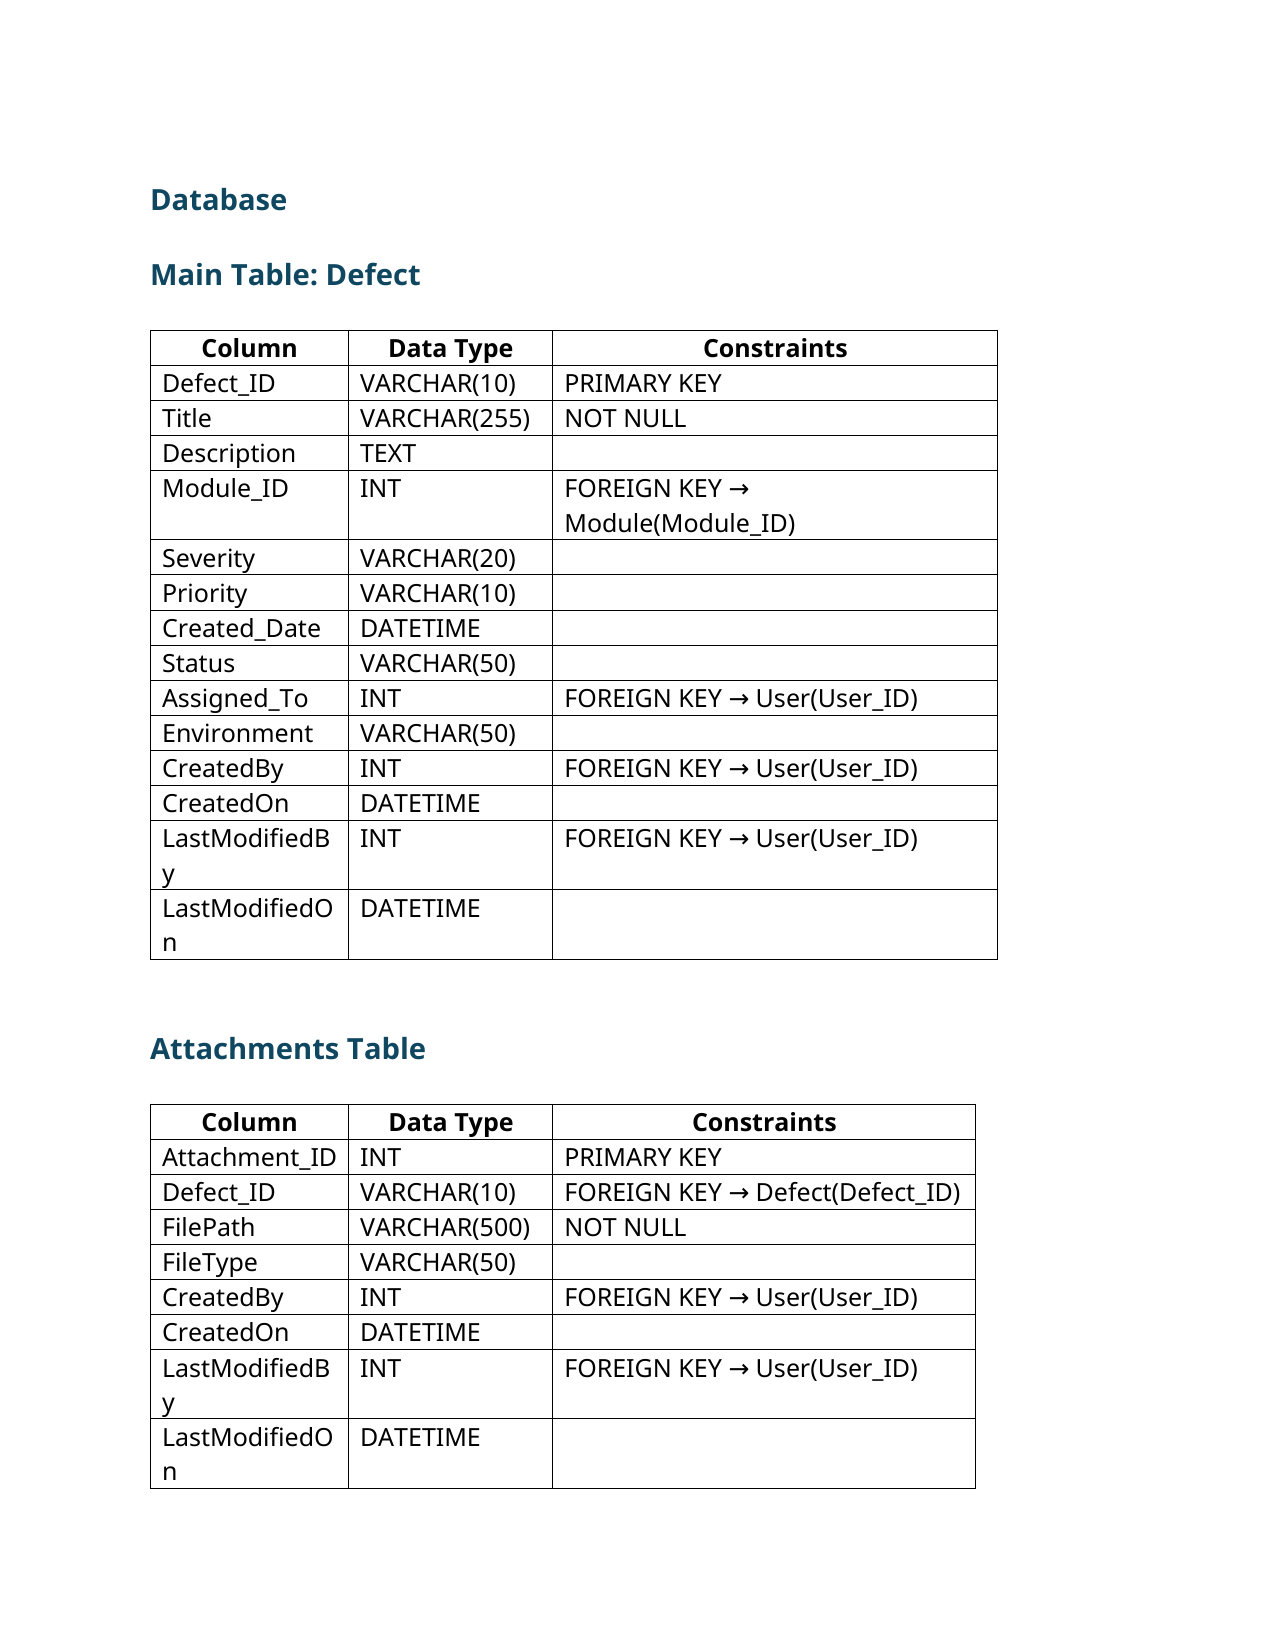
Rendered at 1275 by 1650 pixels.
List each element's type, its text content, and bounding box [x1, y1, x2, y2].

table_cell CreatedOn [151, 1315, 348, 1349]
table_cell Severity [151, 540, 348, 574]
table_header Data Type [349, 331, 552, 365]
table_cell VARCHAR(20) [349, 540, 552, 574]
table_cell FOREIGN KEY → User(User_ID) [553, 681, 997, 715]
table_cell LastModifiedBy [151, 1350, 348, 1418]
table_cell Defect_ID [151, 366, 348, 400]
table_cell FileType [151, 1245, 348, 1279]
table_cell FOREIGN KEY → User(User_ID) [553, 821, 997, 889]
table_cell [553, 540, 997, 574]
table_cell VARCHAR(50) [349, 1245, 552, 1279]
table_cell [553, 890, 997, 958]
table_cell LastModifiedOn [151, 890, 348, 958]
table_cell FilePath [151, 1210, 348, 1244]
table_cell INT [349, 471, 552, 539]
table_cell VARCHAR(10) [349, 575, 552, 609]
table_cell DATETIME [349, 1315, 552, 1349]
table_cell DATETIME [349, 786, 552, 820]
table_header Data Type [349, 1105, 552, 1138]
table_cell [553, 575, 997, 609]
table_cell Status [151, 646, 348, 680]
table_cell [553, 786, 997, 820]
table_cell Environment [151, 716, 348, 750]
table_cell FOREIGN KEY → User(User_ID) [553, 1280, 975, 1314]
table_cell DATETIME [349, 611, 552, 644]
table_cell [553, 436, 997, 470]
table_header Constraints [553, 1105, 975, 1138]
table_cell LastModifiedBy [151, 821, 348, 889]
table_cell [553, 646, 997, 680]
table_cell Description [151, 436, 348, 470]
table_cell INT [349, 1350, 552, 1418]
table_cell INT [349, 681, 552, 715]
table_cell [553, 716, 997, 750]
table_cell CreatedBy [151, 751, 348, 785]
table_cell [553, 611, 997, 644]
subtitle Database [150, 179, 1125, 219]
table_cell VARCHAR(10) [349, 366, 552, 400]
subtitle Main Table: Defect [150, 254, 1125, 294]
table_cell Attachment_ID [151, 1140, 348, 1174]
table_cell Title [151, 401, 348, 435]
table_header Column [151, 331, 348, 365]
table_cell [553, 1245, 975, 1279]
table_cell VARCHAR(500) [349, 1210, 552, 1244]
table_cell PRIMARY KEY [553, 366, 997, 400]
table_cell NOT NULL [553, 1210, 975, 1244]
table_cell Defect_ID [151, 1175, 348, 1209]
table_cell INT [349, 751, 552, 785]
subtitle Attachments Table [150, 1028, 1125, 1068]
table_cell INT [349, 821, 552, 889]
table_cell FOREIGN KEY → User(User_ID) [553, 1350, 975, 1418]
table_cell PRIMARY KEY [553, 1140, 975, 1174]
table_cell [553, 1419, 975, 1487]
table_cell Priority [151, 575, 348, 609]
table_cell CreatedOn [151, 786, 348, 820]
table_cell Created_Date [151, 611, 348, 644]
table_header Constraints [553, 331, 997, 365]
table_cell INT [349, 1140, 552, 1174]
table_cell FOREIGN KEY → Defect(Defect_ID) [553, 1175, 975, 1209]
table_cell [553, 1315, 975, 1349]
table_cell LastModifiedOn [151, 1419, 348, 1487]
table_cell FOREIGN KEY → User(User_ID) [553, 751, 997, 785]
table_cell CreatedBy [151, 1280, 348, 1314]
table_cell VARCHAR(50) [349, 716, 552, 750]
table_cell Module_ID [151, 471, 348, 539]
table_cell FOREIGN KEY → Module(Module_ID) [553, 471, 997, 539]
table_cell TEXT [349, 436, 552, 470]
table_cell DATETIME [349, 890, 552, 958]
table_cell VARCHAR(50) [349, 646, 552, 680]
table_cell DATETIME [349, 1419, 552, 1487]
table_cell VARCHAR(255) [349, 401, 552, 435]
table_cell INT [349, 1280, 552, 1314]
table_cell NOT NULL [553, 401, 997, 435]
table_cell VARCHAR(10) [349, 1175, 552, 1209]
table_cell Assigned_To [151, 681, 348, 715]
table_header Column [151, 1105, 348, 1138]
